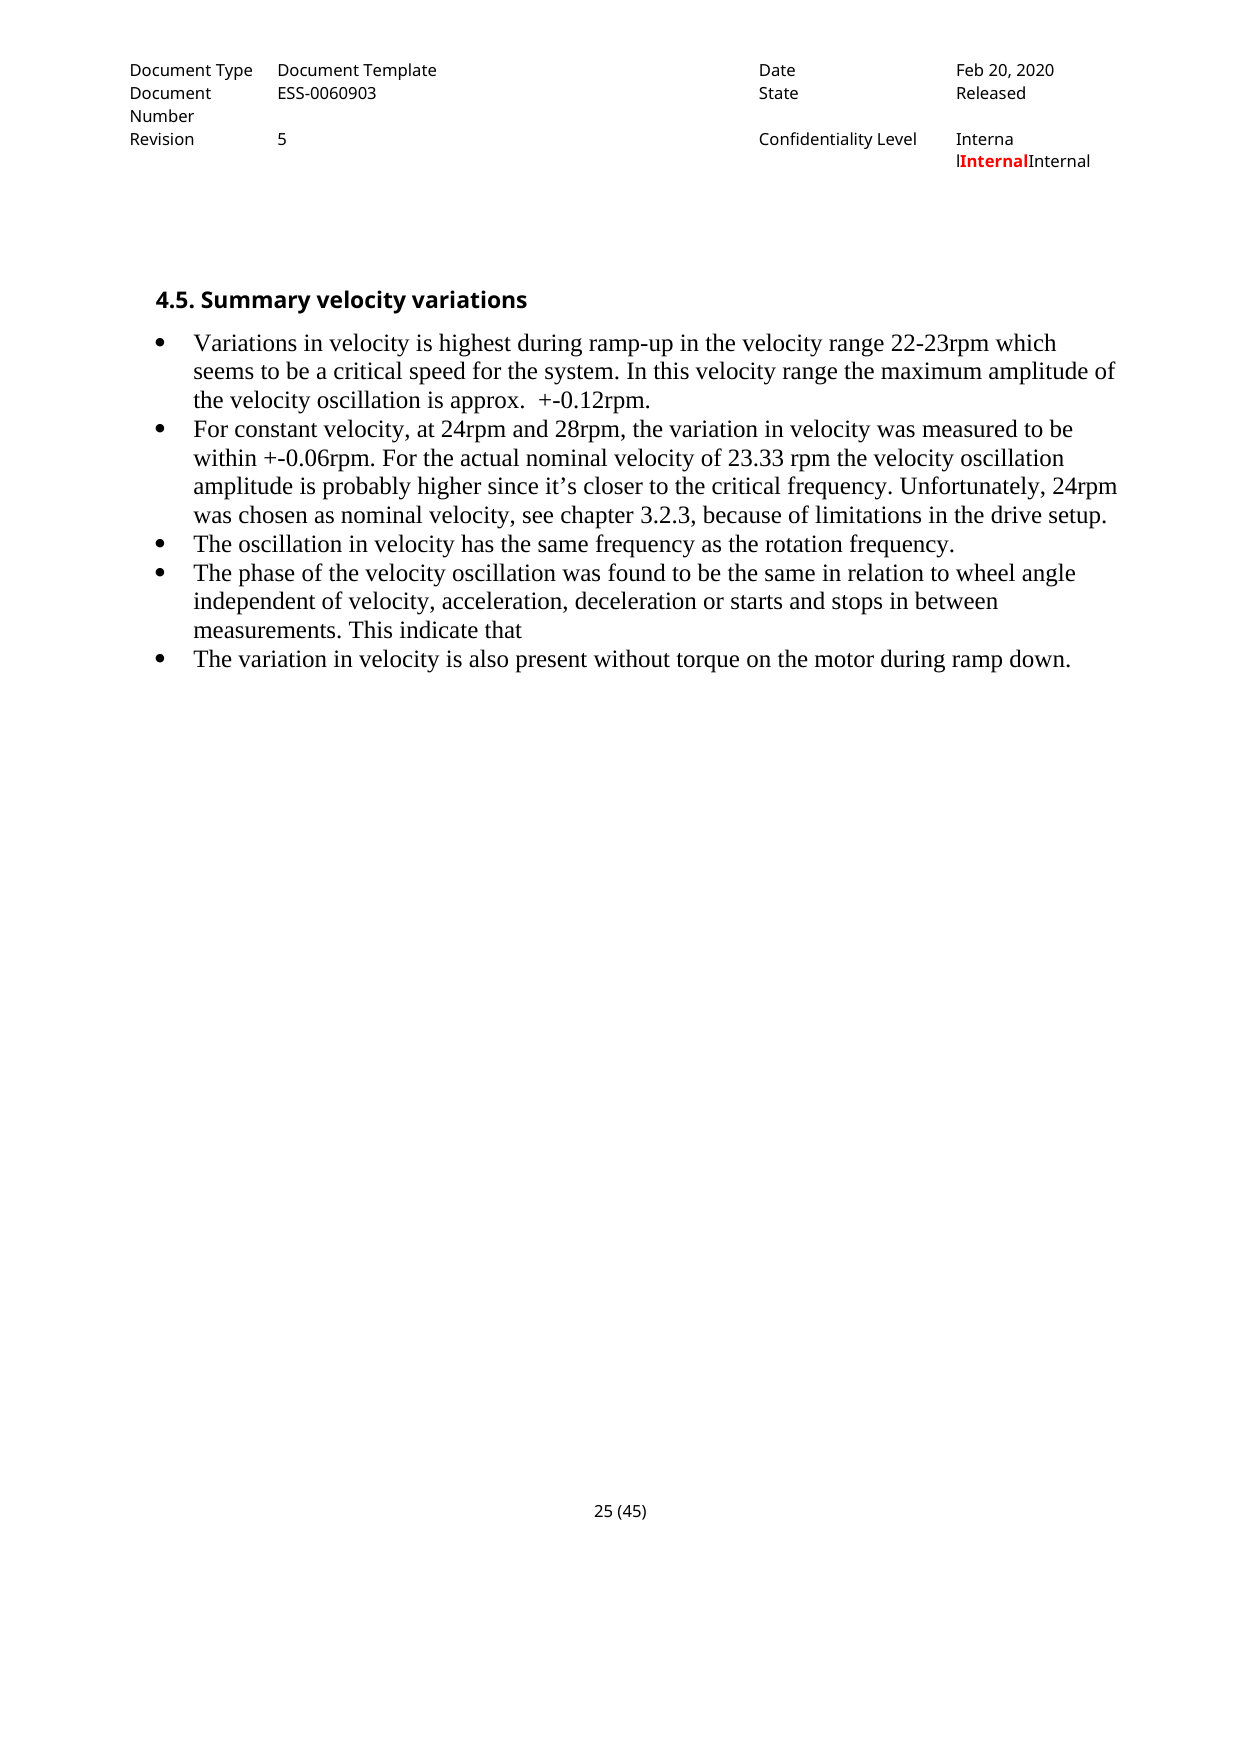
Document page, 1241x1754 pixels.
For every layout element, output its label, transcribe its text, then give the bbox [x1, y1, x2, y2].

list The oscillation in velocity has the same frequency as the rotation frequency. [156, 529, 1122, 558]
list The phase of the velocity oscillation was found to be the same in relation to wheel angle independent of velocity, acceleration, deceleration or starts and stops in between measurements. This indicate that [156, 558, 1122, 644]
subtitle Summary velocity variations [156, 284, 1122, 315]
list Variations in velocity is highest during ramp-up in the velocity range 22-23rpm which seems to be a critical speed for the system. In this velocity range the maximum amplitude of the velocity oscillation is approx. +-0.12rpm. [156, 328, 1122, 414]
list The variation in velocity is also present without torque on the motor during ramp down. [156, 644, 1122, 673]
list For constant velocity, at 24rpm and 28rpm, the variation in velocity was measured to be within +-0.06rpm. For the actual nominal velocity of 23.33 rpm the velocity oscillation amplitude is probably higher since it’s closer to the critical frequency. Unfortunately, 24rpm was chosen as nominal velocity, see chapter 3.2.3, because of limitations in the drive setup. [156, 414, 1122, 529]
